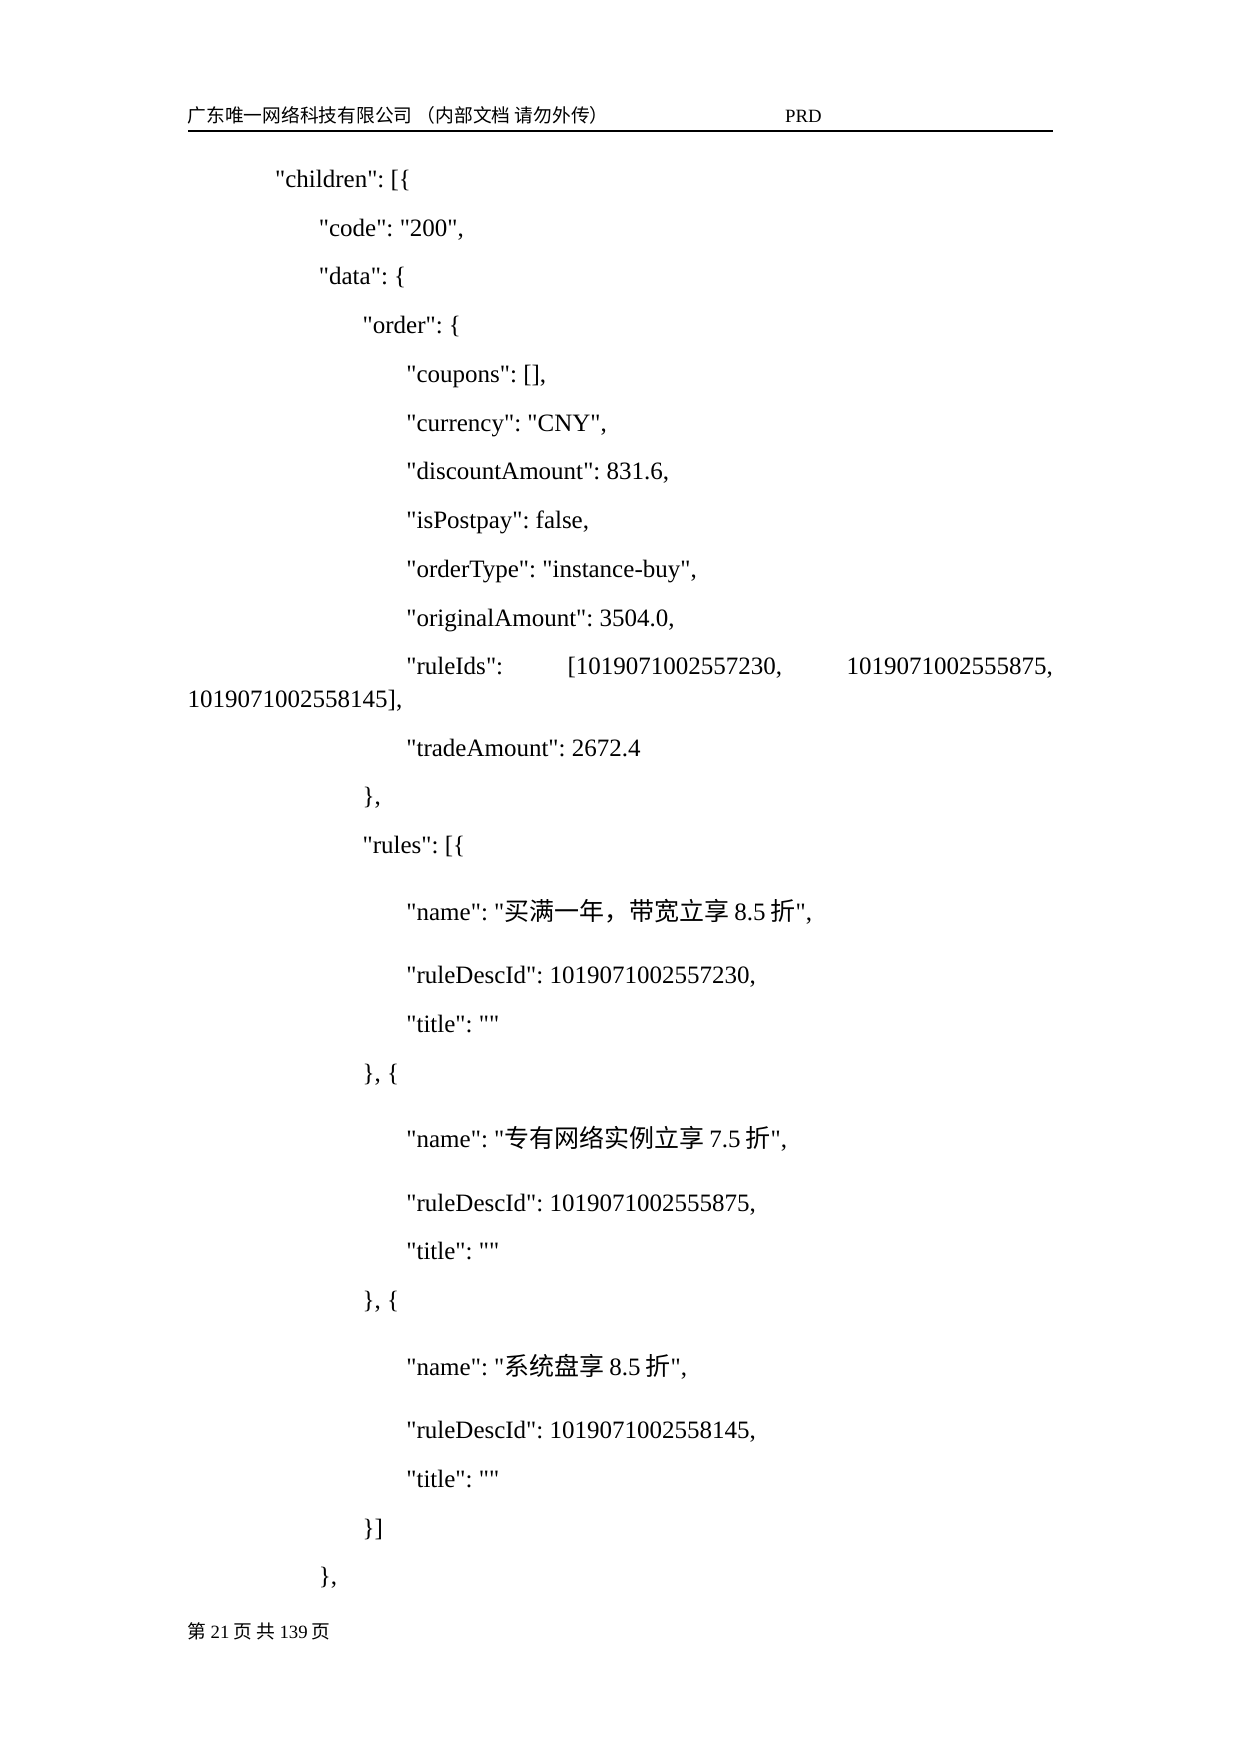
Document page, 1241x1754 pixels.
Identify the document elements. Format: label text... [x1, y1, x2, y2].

text "order": { [187, 308, 1053, 341]
text "isPostpay": false, [187, 503, 1053, 536]
text }, { [187, 1283, 1053, 1316]
text }, [187, 779, 1053, 812]
text "ruleDescId": 1019071002555875, [187, 1186, 1053, 1218]
text "name": "买满一年，带宽立享8.5折", [187, 877, 1053, 942]
text "discountAmount": 831.6, [187, 454, 1053, 487]
text "data": { [187, 259, 1053, 292]
text "code": "200", [187, 211, 1053, 243]
text }] [187, 1511, 1053, 1543]
text "coupons": [], [187, 357, 1053, 389]
text "name": "系统盘享8.5折", [187, 1332, 1053, 1397]
text "name": "专有网络实例立享7.5折", [187, 1104, 1053, 1169]
text "originalAmount": 3504.0, [187, 601, 1053, 633]
text "ruleDescId": 1019071002557230, [187, 958, 1053, 991]
text "orderType": "instance-buy", [187, 552, 1053, 584]
text }, { [187, 1056, 1053, 1088]
text "title": "" [187, 1007, 1053, 1039]
text "currency": "CNY", [187, 406, 1053, 438]
text "ruleDescId": 1019071002558145, [187, 1413, 1053, 1446]
text "title": "" [187, 1462, 1053, 1494]
text }, [187, 1559, 1053, 1592]
text "title": "" [187, 1234, 1053, 1267]
text "ruleIds": [1019071002557230, 1019071002555875, 1019071002558145], [187, 649, 1053, 714]
text "rules": [{ [187, 828, 1053, 861]
text "children": [{ [187, 162, 1053, 194]
text "tradeAmount": 2672.4 [187, 731, 1053, 763]
